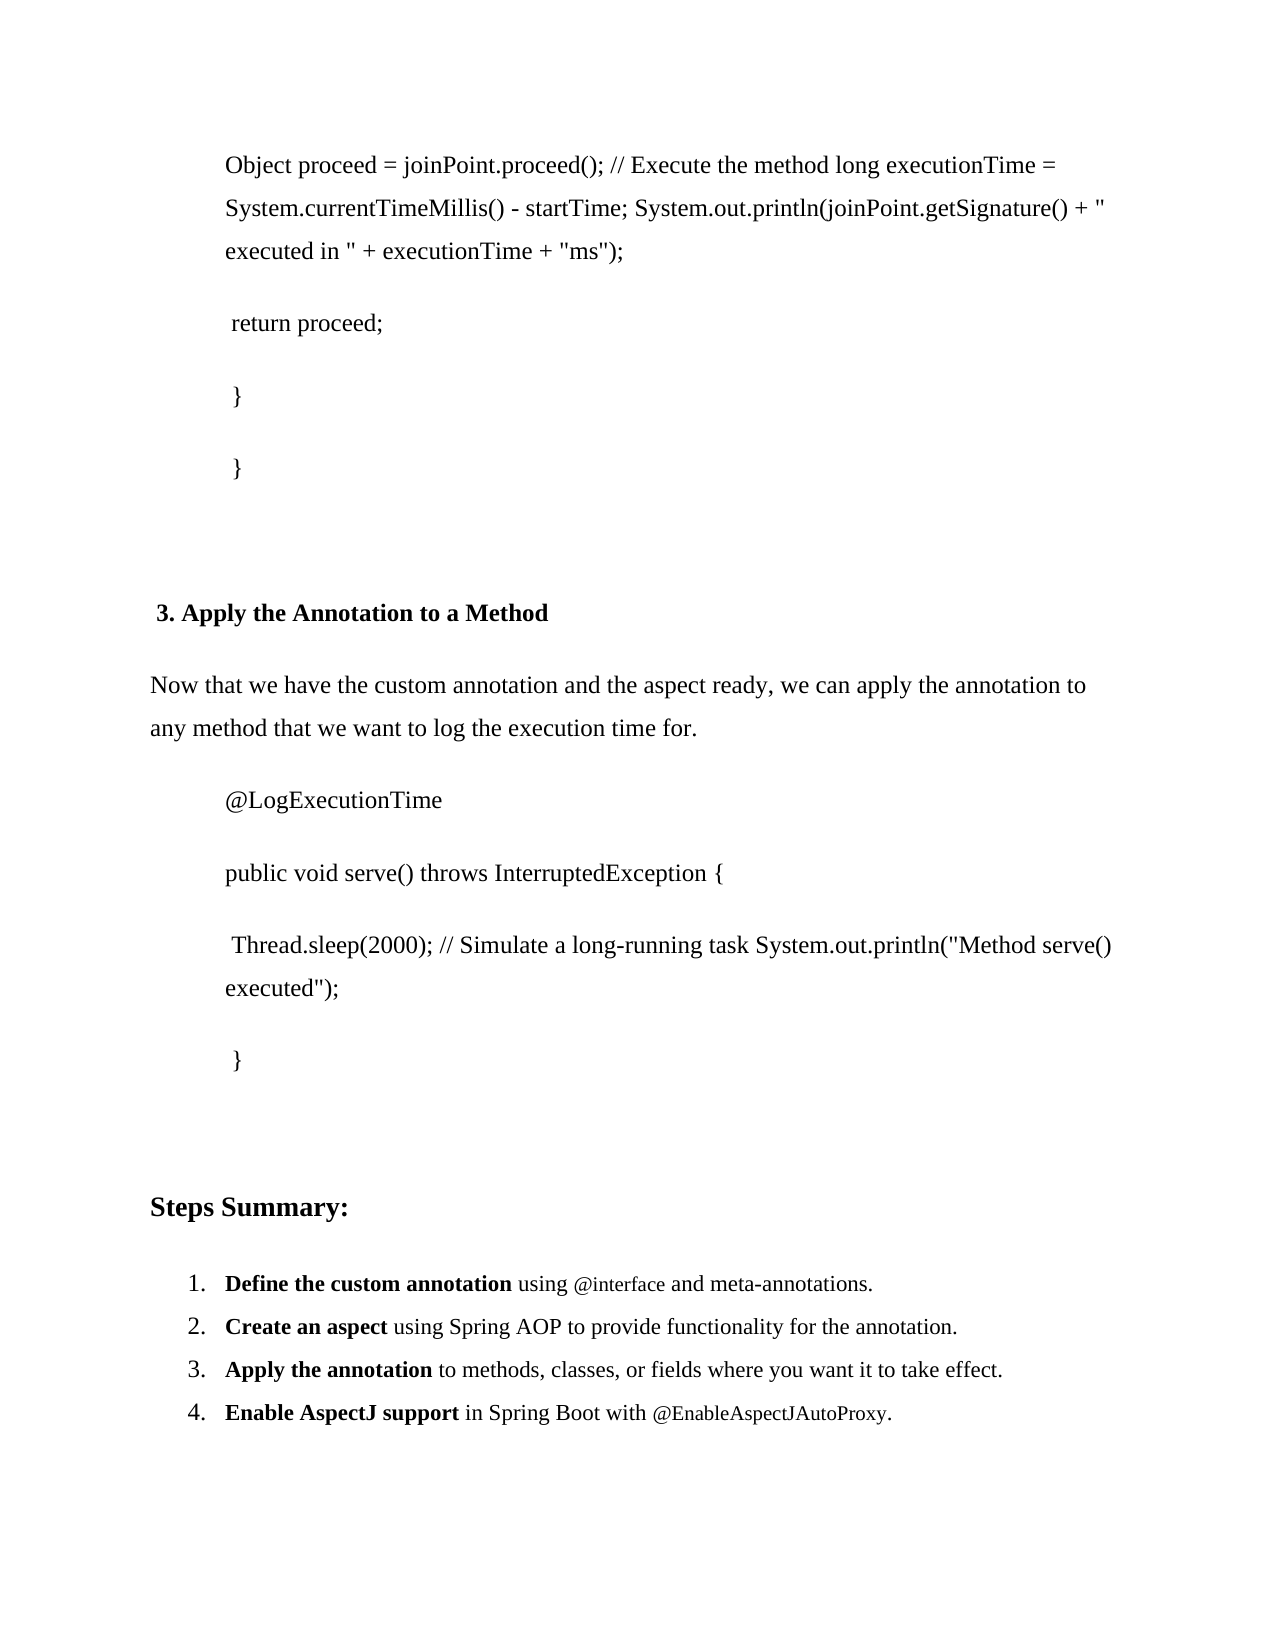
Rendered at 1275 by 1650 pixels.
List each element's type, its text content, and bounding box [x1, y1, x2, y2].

text } [225, 453, 1125, 482]
list Create an aspect using Spring AOP to provide functionality for the annotation. [187, 1311, 1125, 1339]
text Now that we have the custom annotation and the aspect ready, we can apply the annotation to any method that we want to log the execution time for. [150, 670, 1125, 742]
text } [225, 1045, 1125, 1074]
text @LogExecutionTime [225, 785, 1125, 814]
text Object proceed = joinPoint.proceed(); // Execute the method long executionTime = System.currentTimeMillis() - startTime; System.out.println(joinPoint.getSignature() + " executed in " + executionTime + "ms"); [225, 150, 1125, 265]
text public void serve() throws InterruptedException { [225, 858, 1125, 886]
text } [225, 381, 1125, 409]
subtitle 3. Apply the Annotation to a Method [150, 598, 1125, 626]
list Apply the annotation to methods, classes, or fields where you want it to take effect. [187, 1354, 1125, 1383]
subtitle Steps Summary: [150, 1190, 1125, 1222]
list Enable AspectJ support in Spring Boot with @EnableAspectJAutoProxy. [187, 1397, 1125, 1426]
list Define the custom annotation using @interface and meta-annotations. [187, 1268, 1125, 1296]
text Thread.sleep(2000); // Simulate a long-running task System.out.println("Method serve() executed"); [225, 930, 1125, 1002]
text return proceed; [225, 308, 1125, 337]
